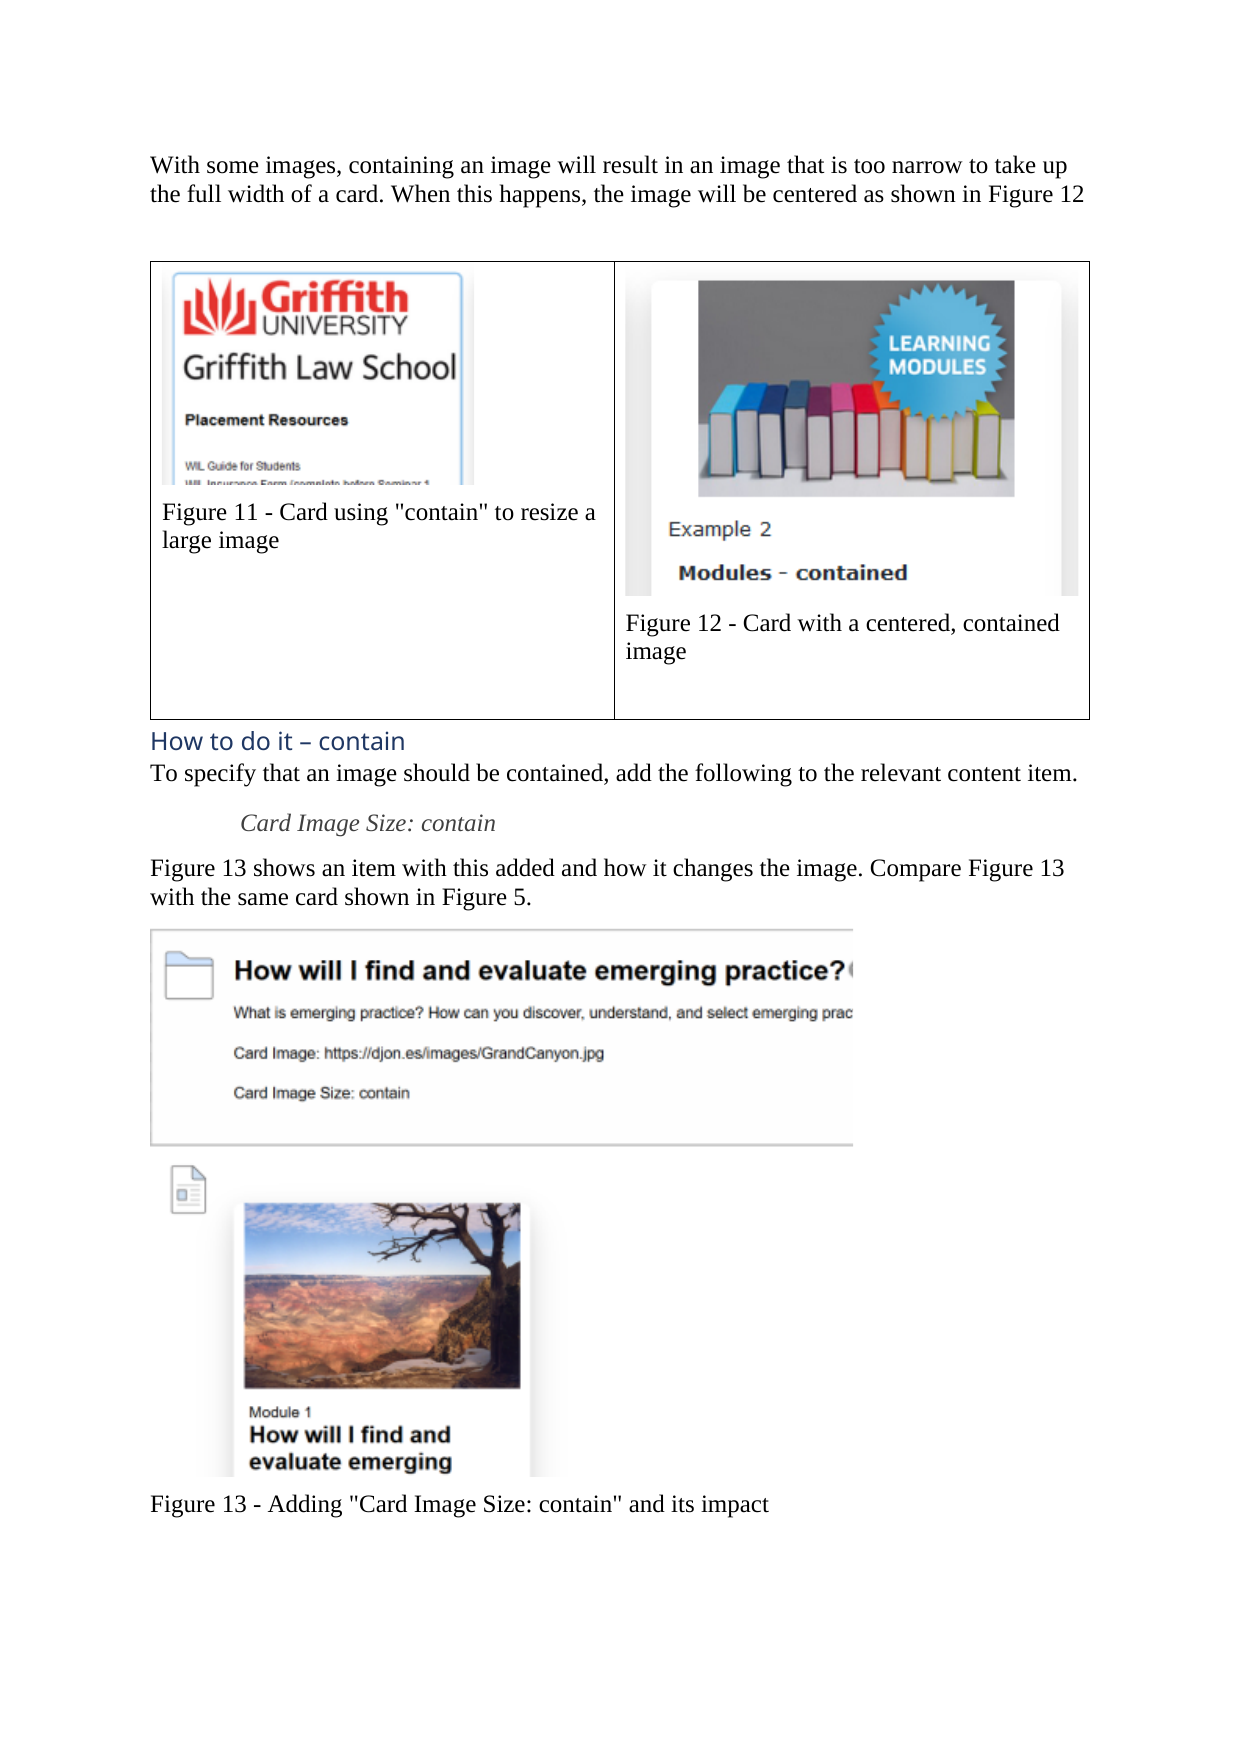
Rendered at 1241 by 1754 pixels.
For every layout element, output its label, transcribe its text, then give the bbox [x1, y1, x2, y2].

text Card Image Size: contain [240, 808, 1000, 836]
picture [161, 262, 475, 485]
text To specify that an image should be contained, add the following to the relevant content item. [150, 758, 1090, 787]
picture [150, 923, 854, 1477]
picture [625, 262, 1079, 596]
text Figure 13 shows an item with this added and how it changes the image. Compare Figure 13 with the same card shown in Figure 5. [150, 853, 1090, 911]
text With some images, containing an image will result in an image that is too narrow to take up the full width of a card. When this happens, the image will be centered as shown in Figure 12 [150, 150, 1090, 207]
subtitle How to do it – contain [150, 724, 1090, 758]
